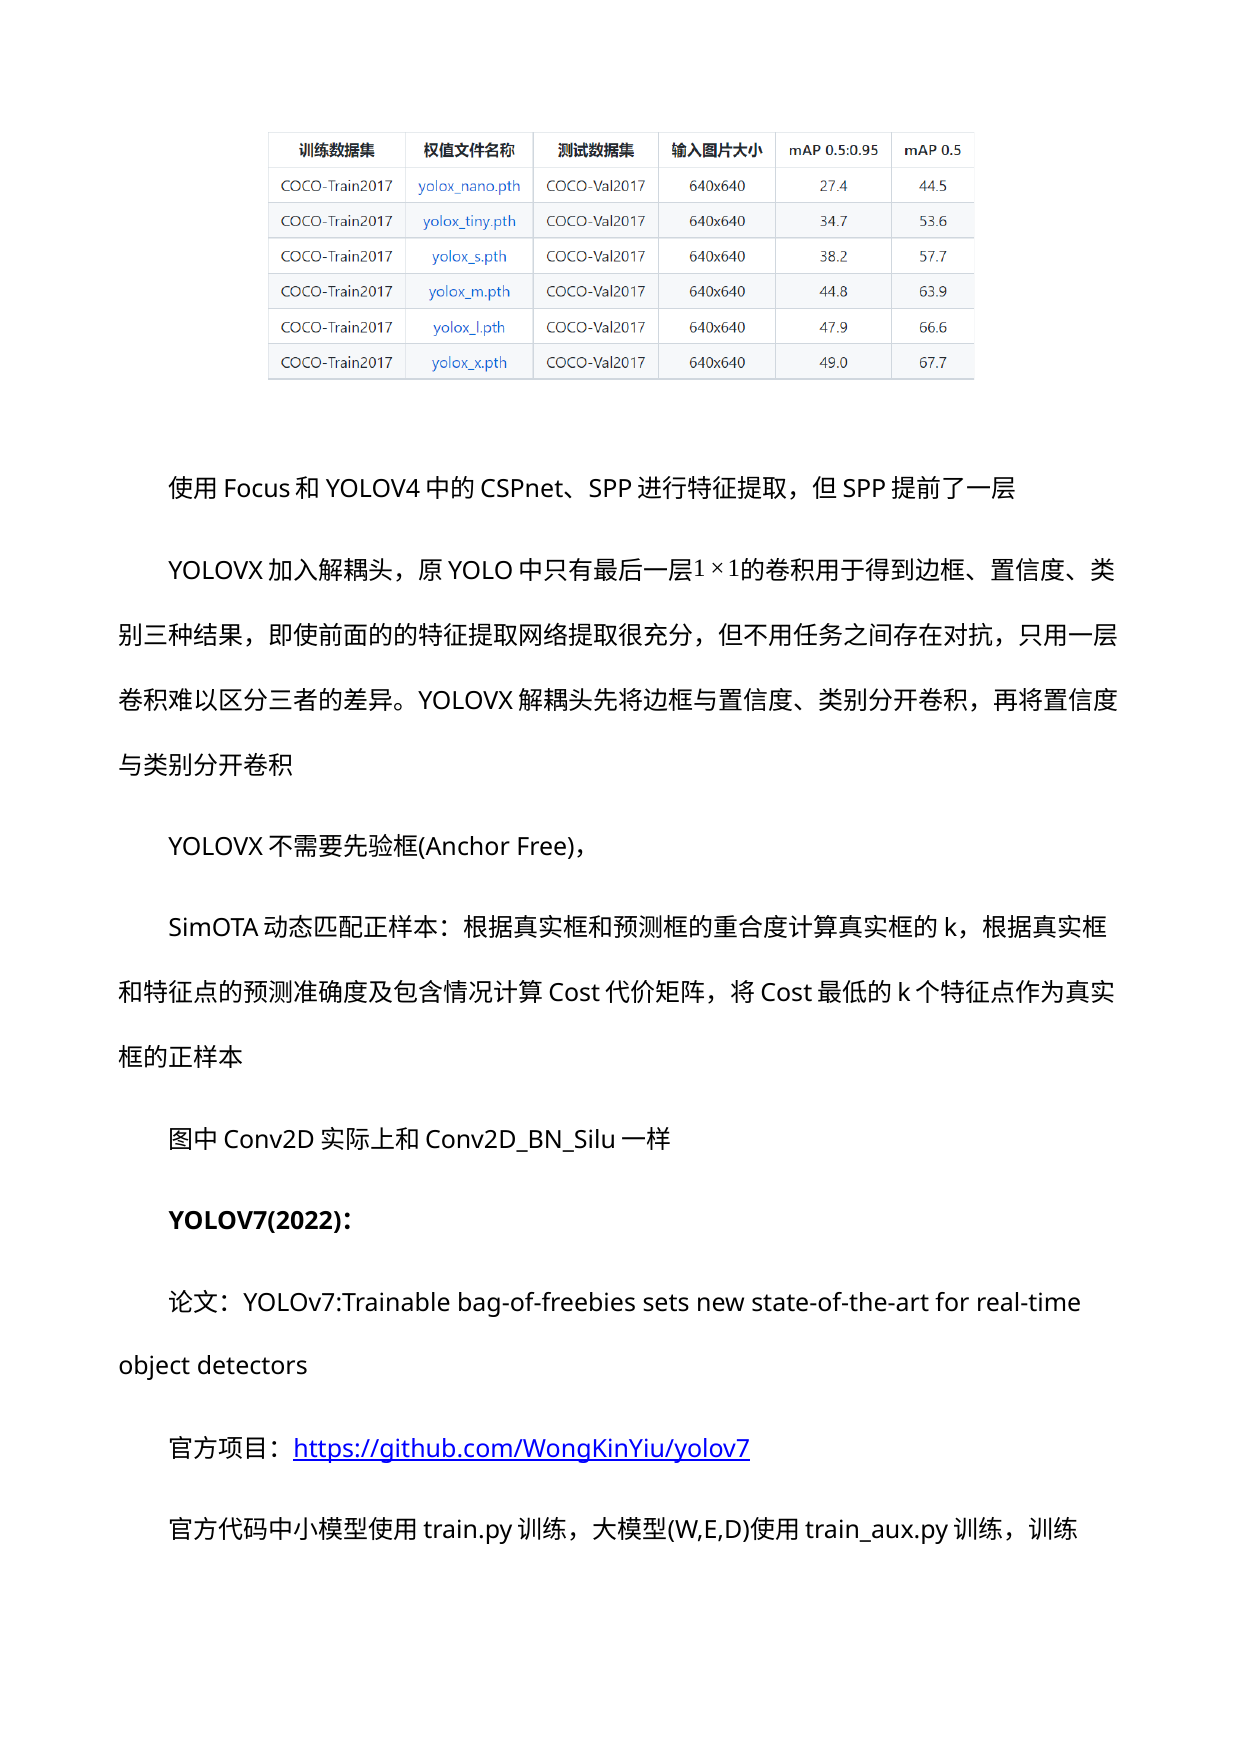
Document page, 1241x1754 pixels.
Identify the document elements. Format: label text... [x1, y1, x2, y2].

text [118, 1495, 1122, 1560]
text 官方项目：https://github.com/WongKinYiu/yolov7 [118, 1414, 1122, 1479]
text YOLOV7(2022)： [118, 1186, 1122, 1251]
text YOLOVX不需要先验框(Anchor Free)， [118, 812, 1122, 877]
text YOLOVX加入解耦头，原YOLO中只有最后一层的卷积用于得到边框、置信度、类别三种结果，即使前面的的特征提取网络提取很充分，但不用任务之间存在对抗，只用一层卷积难以区分三者的差异。YOLOVX解耦头先将边框与置信度、类别分开卷积，再将置信度与类别分开卷积 [118, 536, 1122, 796]
text 图中Conv2D实际上和Conv2D_BN_Silu一样 [118, 1105, 1122, 1170]
text SimOTA动态匹配正样本：根据真实框和预测框的重合度计算真实框的k，根据真实框和特征点的预测准确度及包含情况计算Cost代价矩阵，将Cost最低的k个特征点作为真实框的正样本 [118, 893, 1122, 1088]
picture [265, 129, 975, 381]
text 使用Focus和YOLOV4中的CSPnet、SPP进行特征提取，但SPP提前了一层 [118, 454, 1122, 519]
text 论文：YOLOv7:Trainable bag-of-freebies sets new state-of-the-art for real-time object detectors [118, 1268, 1122, 1398]
